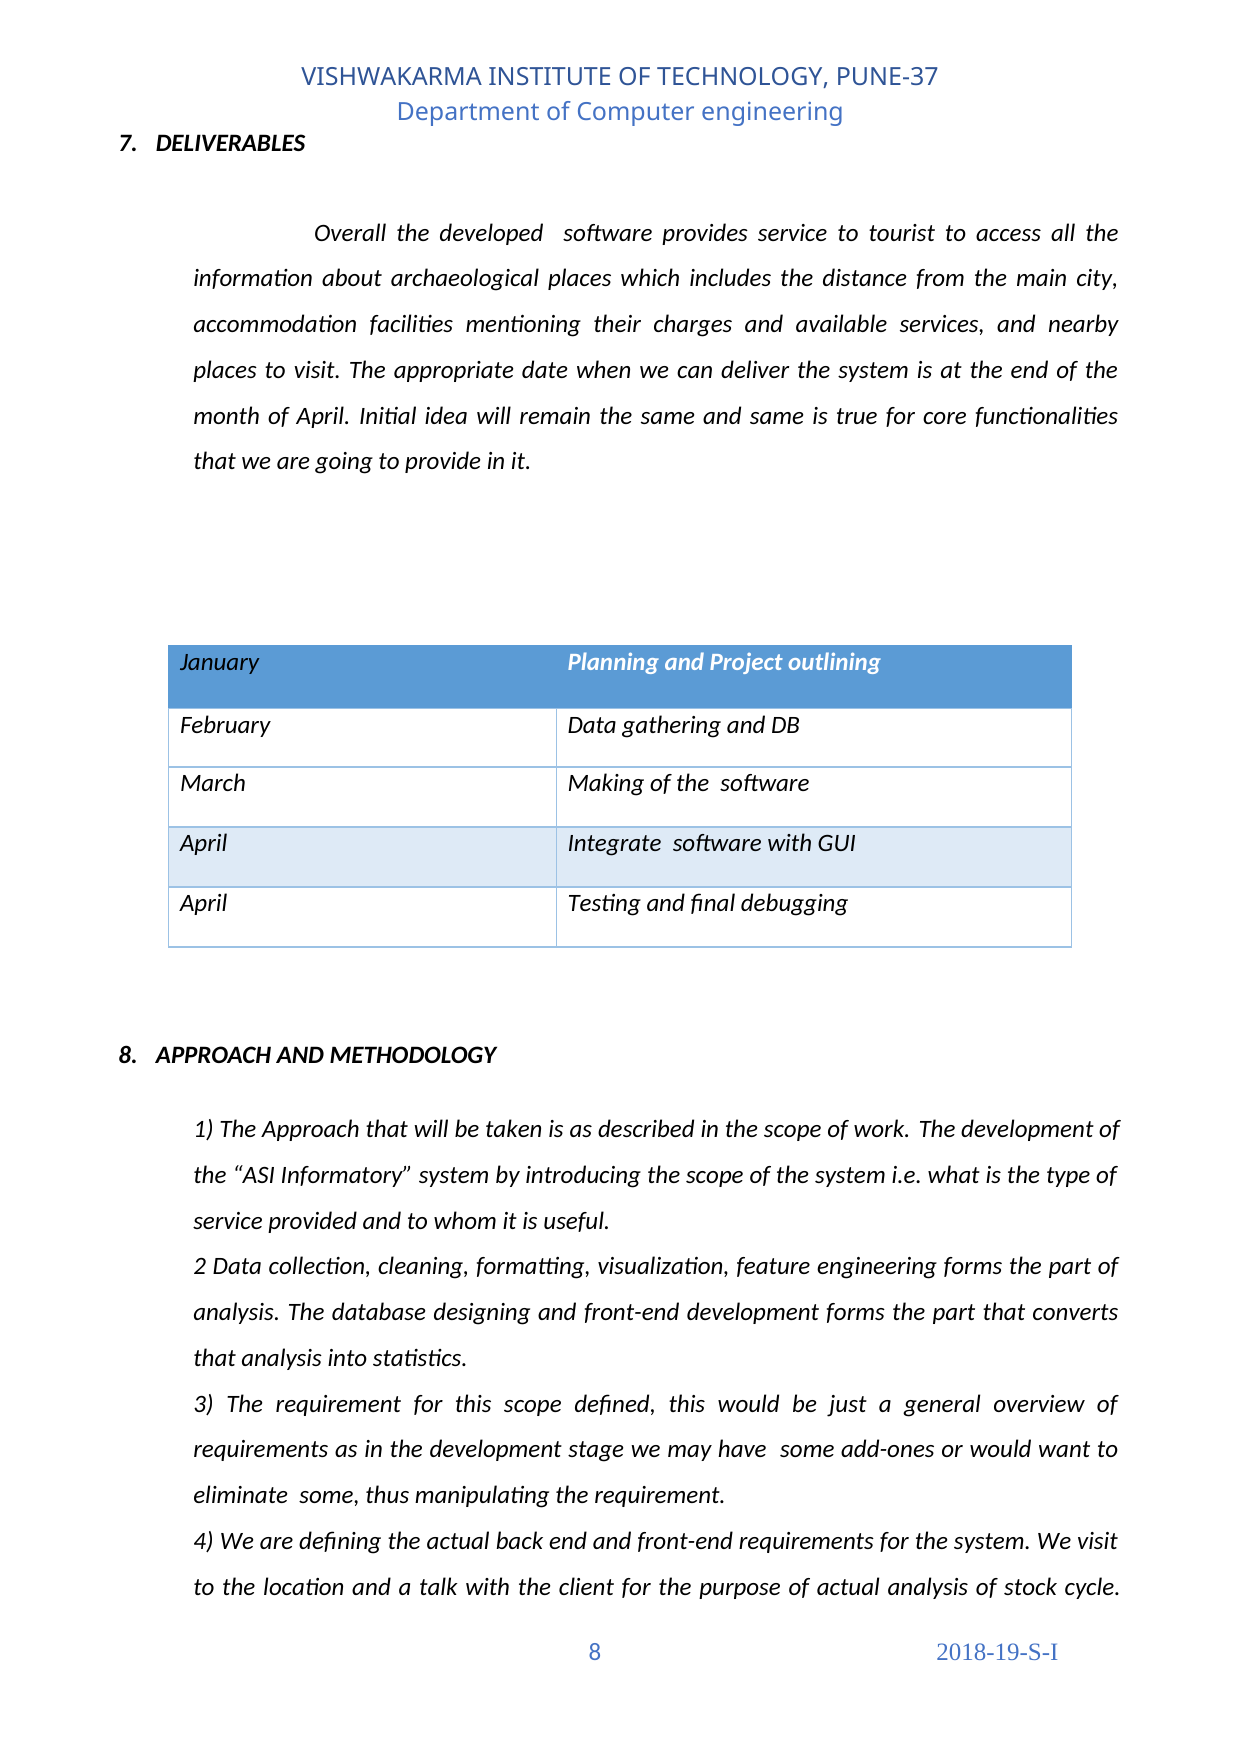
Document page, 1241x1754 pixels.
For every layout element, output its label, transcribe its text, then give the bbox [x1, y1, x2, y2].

table_header January [169, 646, 556, 708]
table_header Planning and Project outlining [557, 646, 1071, 708]
subtitle APPROACH AND METHODOLOGY [118, 1039, 1122, 1069]
list 2 Data collection, cleaning, formatting, visualization, feature engineering forms the part of analysis. The database designing and front-end development forms the part that converts that analysis into statistics. [193, 1251, 1122, 1372]
subtitle DELIVERABLES [118, 127, 1122, 158]
table_cell March [169, 768, 556, 826]
table_cell April [169, 888, 556, 946]
list 3) The requirement for this scope defined, this would be just a general overview of requirements as in the development stage we may have some add-ones or would want to eliminate some, thus manipulating the requirement. [193, 1388, 1122, 1510]
list Overall the developed software provides service to tourist to access all the information about archaeological places which includes the distance from the main city, accommodation facilities mentioning their charges and available services, and nearby places to visit. The appropriate date when we can deliver the system is at the end of the month of April. Initial idea will remain the same and same is true for core functionalities that we are going to provide in it. [193, 217, 1122, 476]
list 1) The Approach that will be taken is as described in the scope of work. The development of the “ASI Informatory” system by introducing the scope of the system i.e. what is the type of service provided and to whom it is useful. [193, 1113, 1122, 1235]
table_cell Data gathering and DB [557, 709, 1071, 766]
table_cell Testing and final debugging [557, 888, 1071, 946]
table_cell February [169, 709, 556, 766]
table_cell Making of the software [557, 768, 1071, 826]
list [193, 1525, 1122, 1601]
table_cell Integrate software with GUI [557, 828, 1071, 886]
table_cell April [169, 828, 556, 886]
